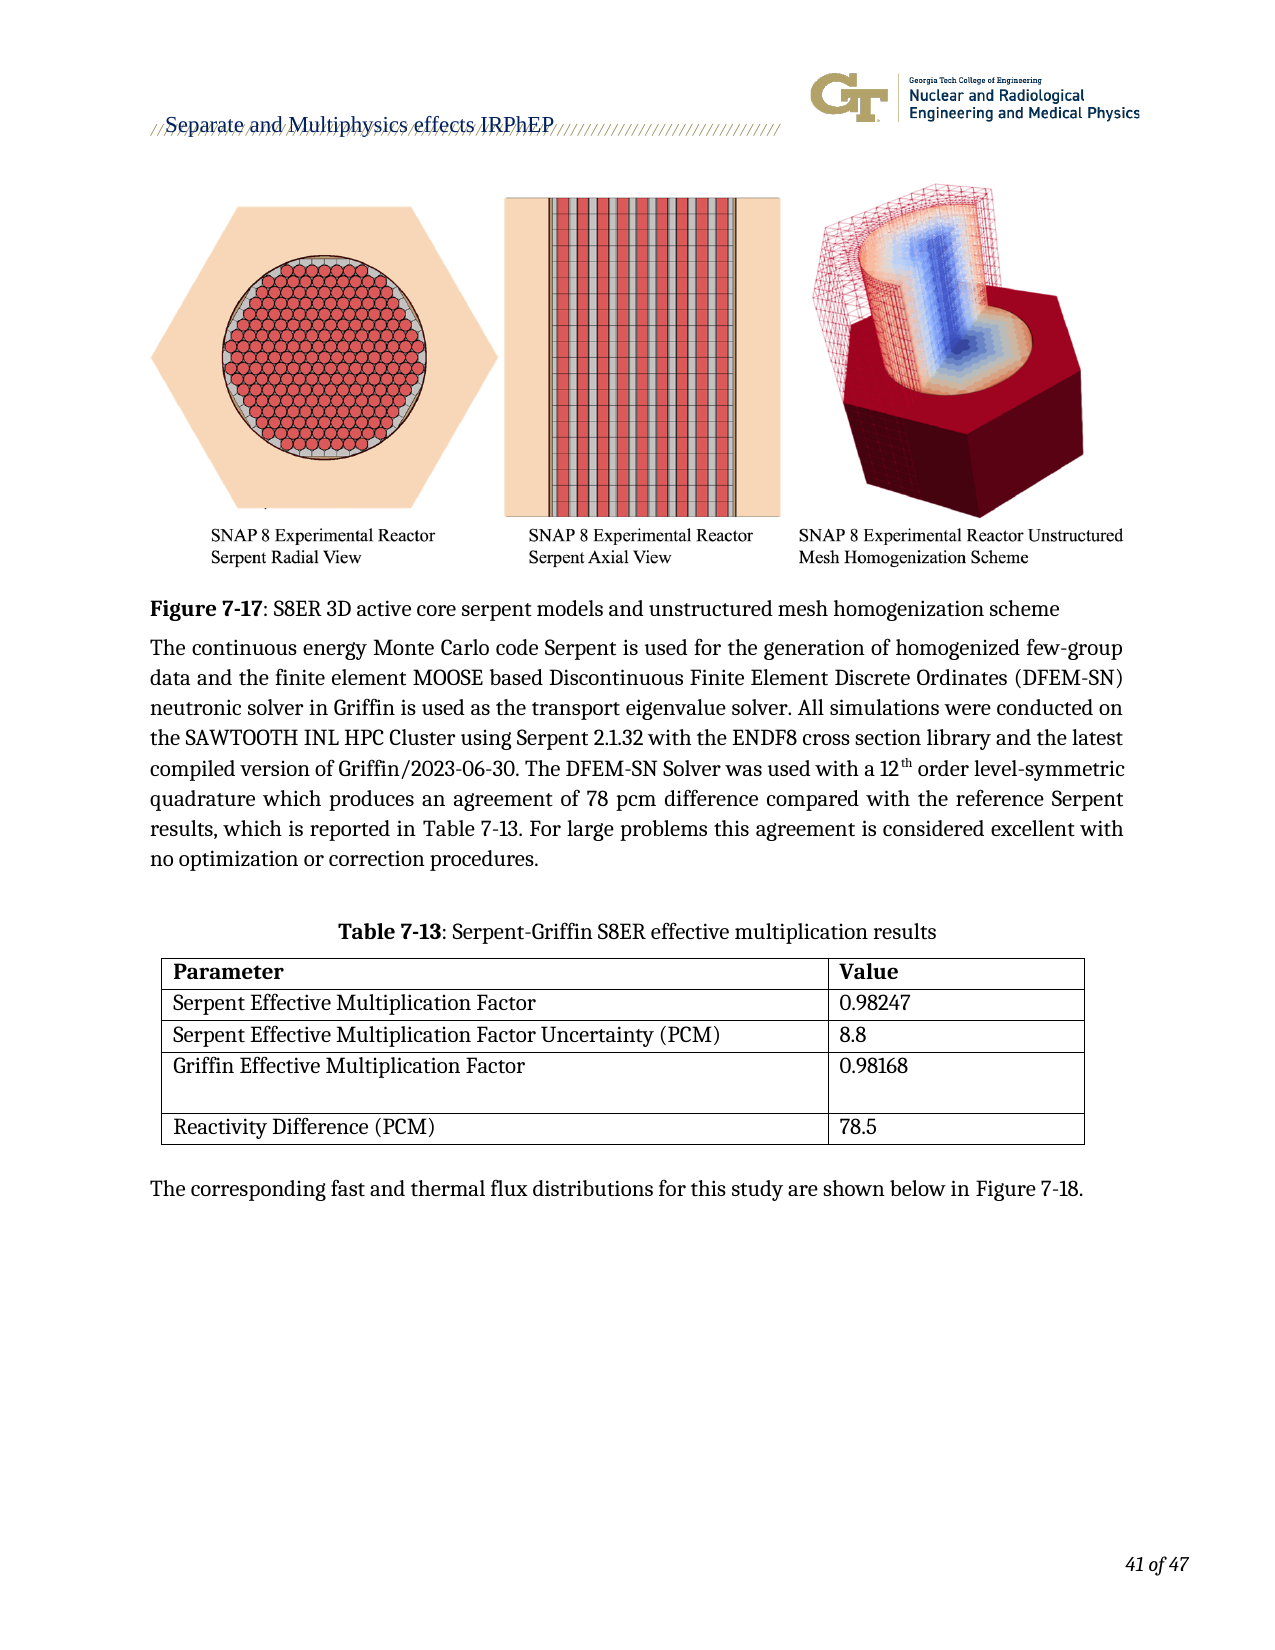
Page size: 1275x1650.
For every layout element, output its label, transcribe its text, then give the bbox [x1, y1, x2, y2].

table_cell Griffin Effective Multiplication Factor [162, 1053, 828, 1113]
picture [150, 171, 1125, 580]
table_cell 0.98247 [829, 990, 1084, 1020]
table_header Parameter [162, 959, 828, 989]
table_cell 0.98168 [829, 1053, 1084, 1113]
table_cell Serpent Effective Multiplication Factor Uncertainty (PCM) [162, 1021, 828, 1052]
picture [810, 73, 1140, 122]
table_cell 8.8 [829, 1021, 1084, 1052]
table_cell Serpent Effective Multiplication Factor [162, 990, 828, 1020]
table_cell Reactivity Difference (PCM) [162, 1114, 828, 1144]
table_cell 78.5 [829, 1114, 1084, 1144]
table_header Value [829, 959, 1084, 989]
